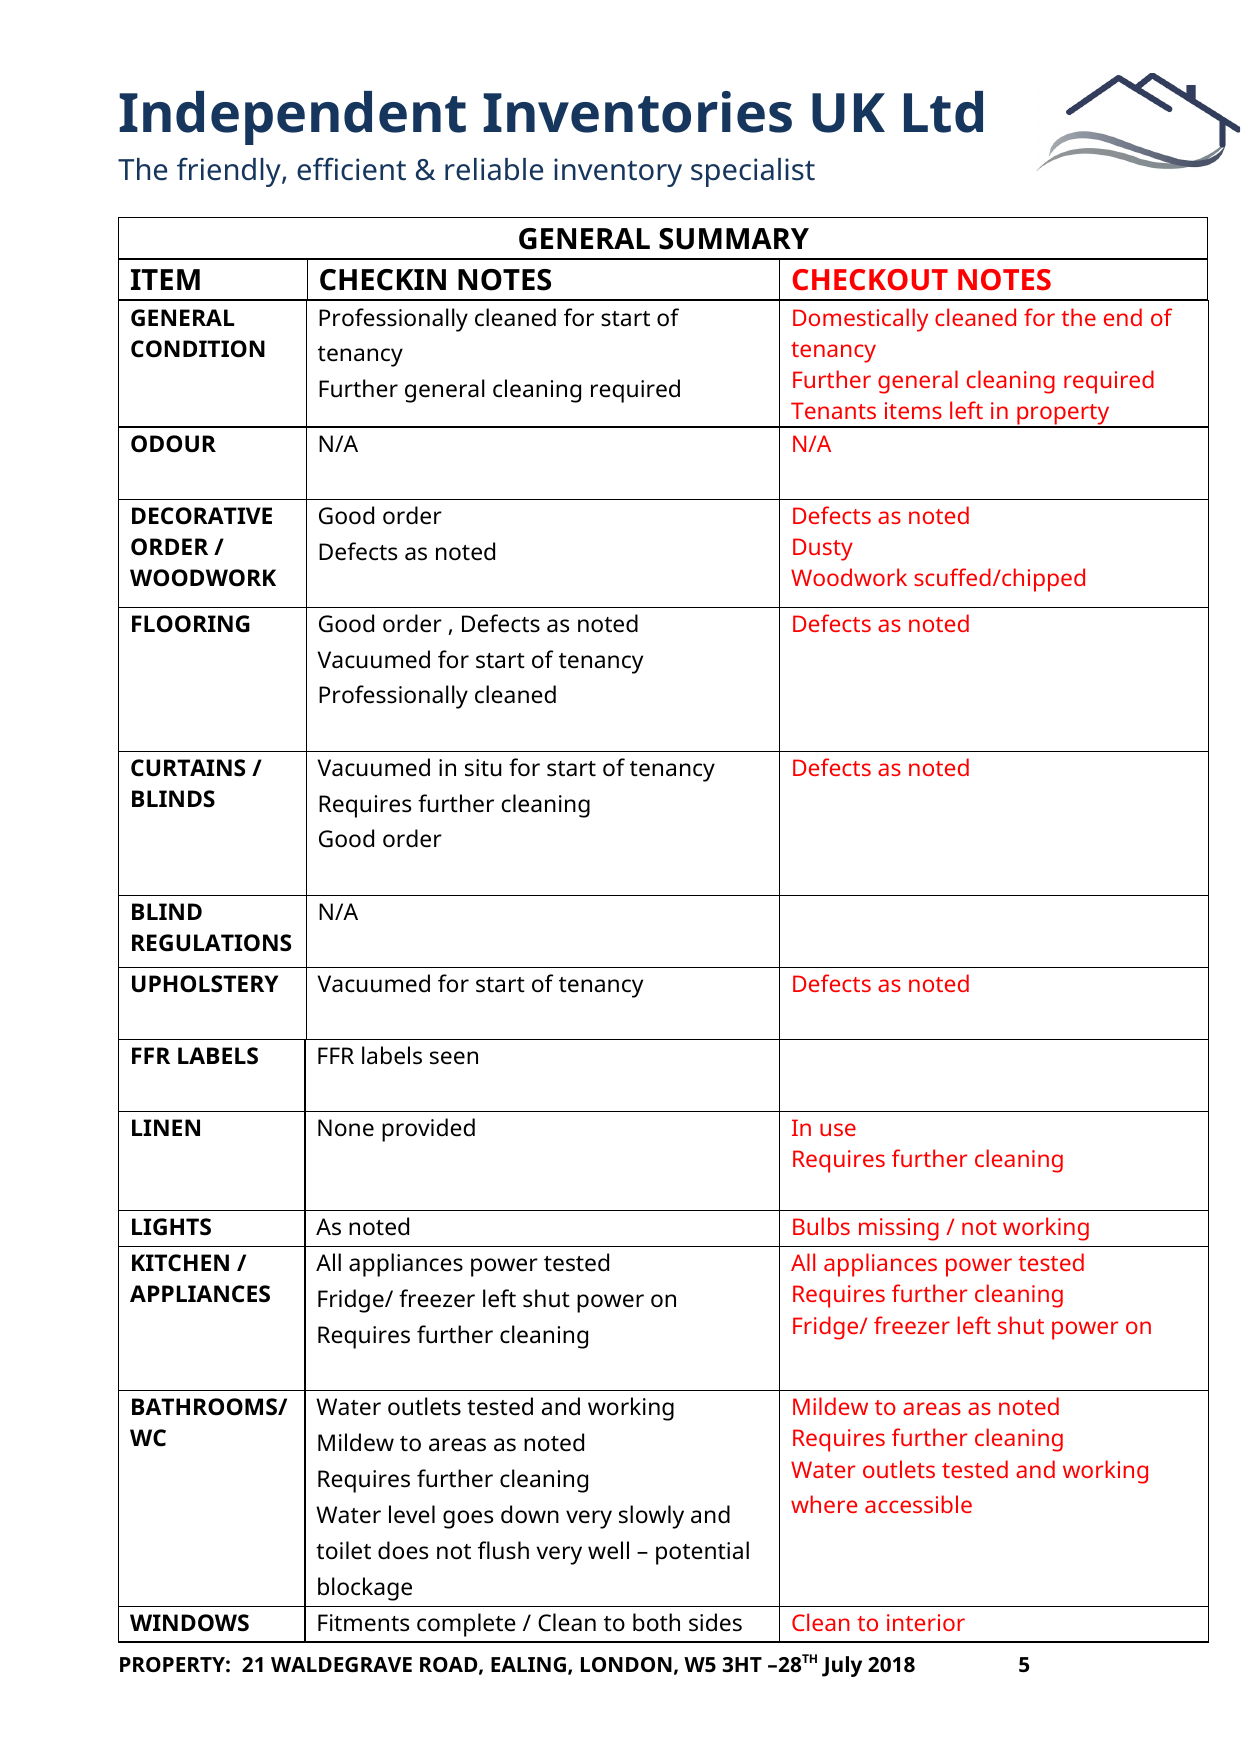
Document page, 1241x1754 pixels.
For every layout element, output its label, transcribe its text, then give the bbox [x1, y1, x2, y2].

table_cell [780, 896, 1208, 967]
picture [1035, 73, 1241, 170]
table_cell Defects as noted [780, 968, 1208, 1039]
table_cell FLOORING [119, 608, 306, 751]
table_cell Vacuumed in situ for start of tenancy Requires further cleaning Good order [307, 752, 779, 894]
table_header GENERAL SUMMARY [119, 218, 1207, 258]
table_cell FFR labels seen [306, 1040, 779, 1111]
table_cell N/A [307, 428, 779, 498]
table_cell LIGHTS [119, 1211, 304, 1246]
table_cell Good order , Defects as noted Vacuumed for start of tenancy Professionally cleaned [307, 608, 779, 751]
table_header CHECKOUT NOTES [780, 260, 1207, 299]
table_cell Fitments complete / Clean to both sides [306, 1607, 779, 1641]
table_cell Water outlets tested and working Mildew to areas as noted Requires further cleaning Water level goes down very slowly and toilet does not flush very well – potential blockage [306, 1391, 779, 1606]
table_cell LINEN [119, 1112, 304, 1210]
table_cell N/A [307, 896, 779, 967]
table_cell WINDOWS [119, 1607, 304, 1641]
table_header Professionally cleaned for start of tenancy Further general cleaning required [307, 301, 779, 426]
table_cell CURTAINS / BLINDS [119, 752, 306, 894]
table_cell None provided [306, 1112, 779, 1210]
table_cell As noted [306, 1211, 779, 1246]
table_cell All appliances power tested Requires further cleaning Fridge/ freezer left shut power on [780, 1247, 1208, 1390]
table_cell [780, 1040, 1208, 1111]
table_cell In use Requires further cleaning [780, 1112, 1208, 1210]
table_cell Bulbs missing / not working [780, 1211, 1208, 1246]
table_cell N/A [780, 428, 1208, 498]
table_header Domestically cleaned for the end of tenancy Further general cleaning required Tenants items left in property [780, 301, 1208, 426]
table_cell BLIND REGULATIONS [119, 896, 306, 967]
table_cell UPHOLSTERY [119, 968, 306, 1039]
table_cell Clean to interior Requires further cleaning [780, 1607, 1208, 1641]
table_cell KITCHEN / APPLIANCES [119, 1247, 304, 1390]
table_header CHECKIN NOTES [308, 260, 779, 299]
table_cell Vacuumed for start of tenancy [307, 968, 779, 1039]
table_cell Good order Defects as noted [307, 500, 779, 607]
table_cell All appliances power tested Fridge/ freezer left shut power on Requires further cleaning [306, 1247, 779, 1390]
table_cell Defects as noted [780, 752, 1208, 894]
table_cell Defects as noted [780, 608, 1208, 751]
table_cell DECORATIVE ORDER / WOODWORK [119, 500, 306, 607]
table_cell FFR LABELS [119, 1040, 304, 1111]
table_cell ODOUR [119, 428, 306, 498]
table_header GENERAL CONDITION [119, 301, 306, 426]
table_cell Defects as noted Dusty Woodwork scuffed/chipped [780, 500, 1208, 607]
table_cell BATHROOMS/ WC [119, 1391, 304, 1606]
table_header ITEM [119, 260, 307, 299]
table_cell Mildew to areas as noted Requires further cleaning Water outlets tested and working where accessible [780, 1391, 1208, 1606]
